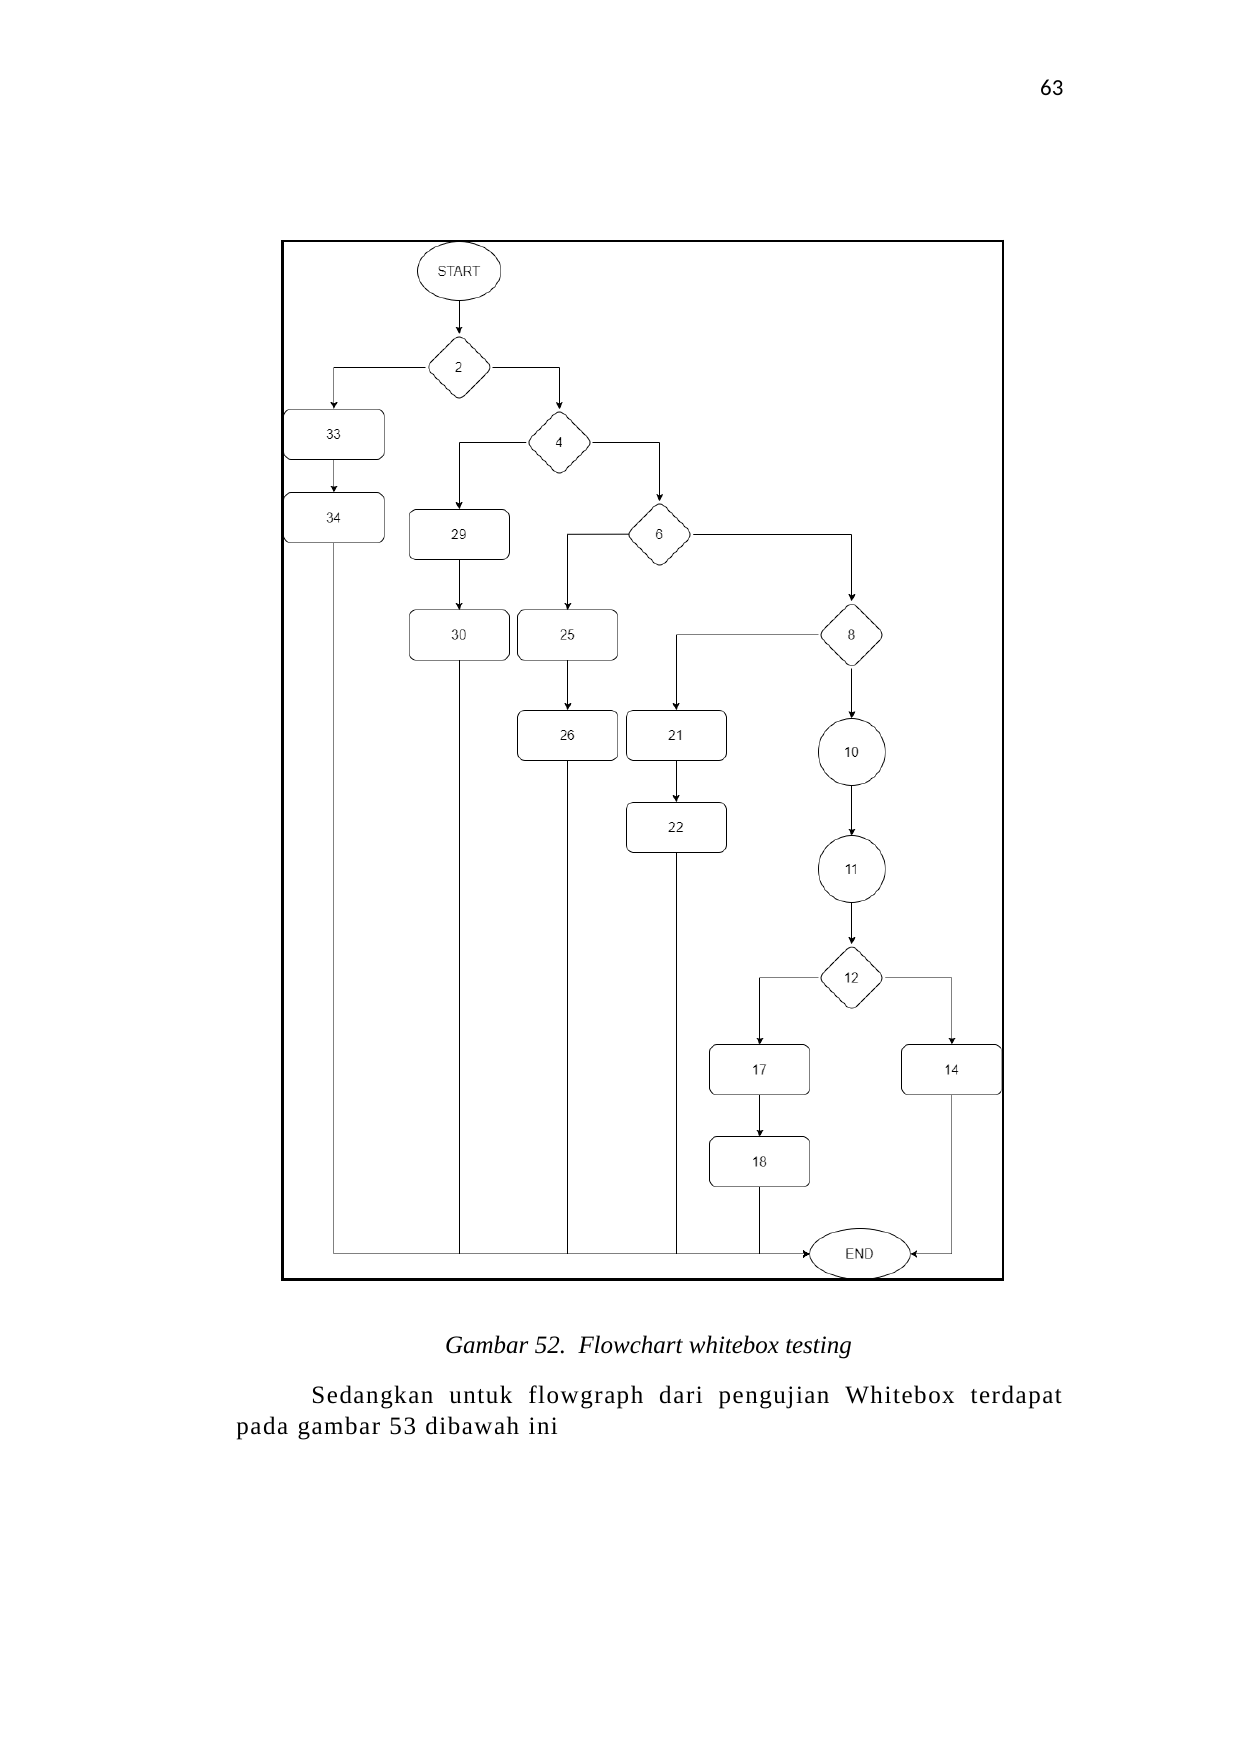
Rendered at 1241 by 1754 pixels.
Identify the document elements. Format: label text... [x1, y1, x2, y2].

picture [284, 242, 1002, 1278]
subtitle Sedangkan untuk flowgraph dari pengujian Whitebox terdapat pada gambar 53 dibawah ini [236, 1380, 1063, 1440]
